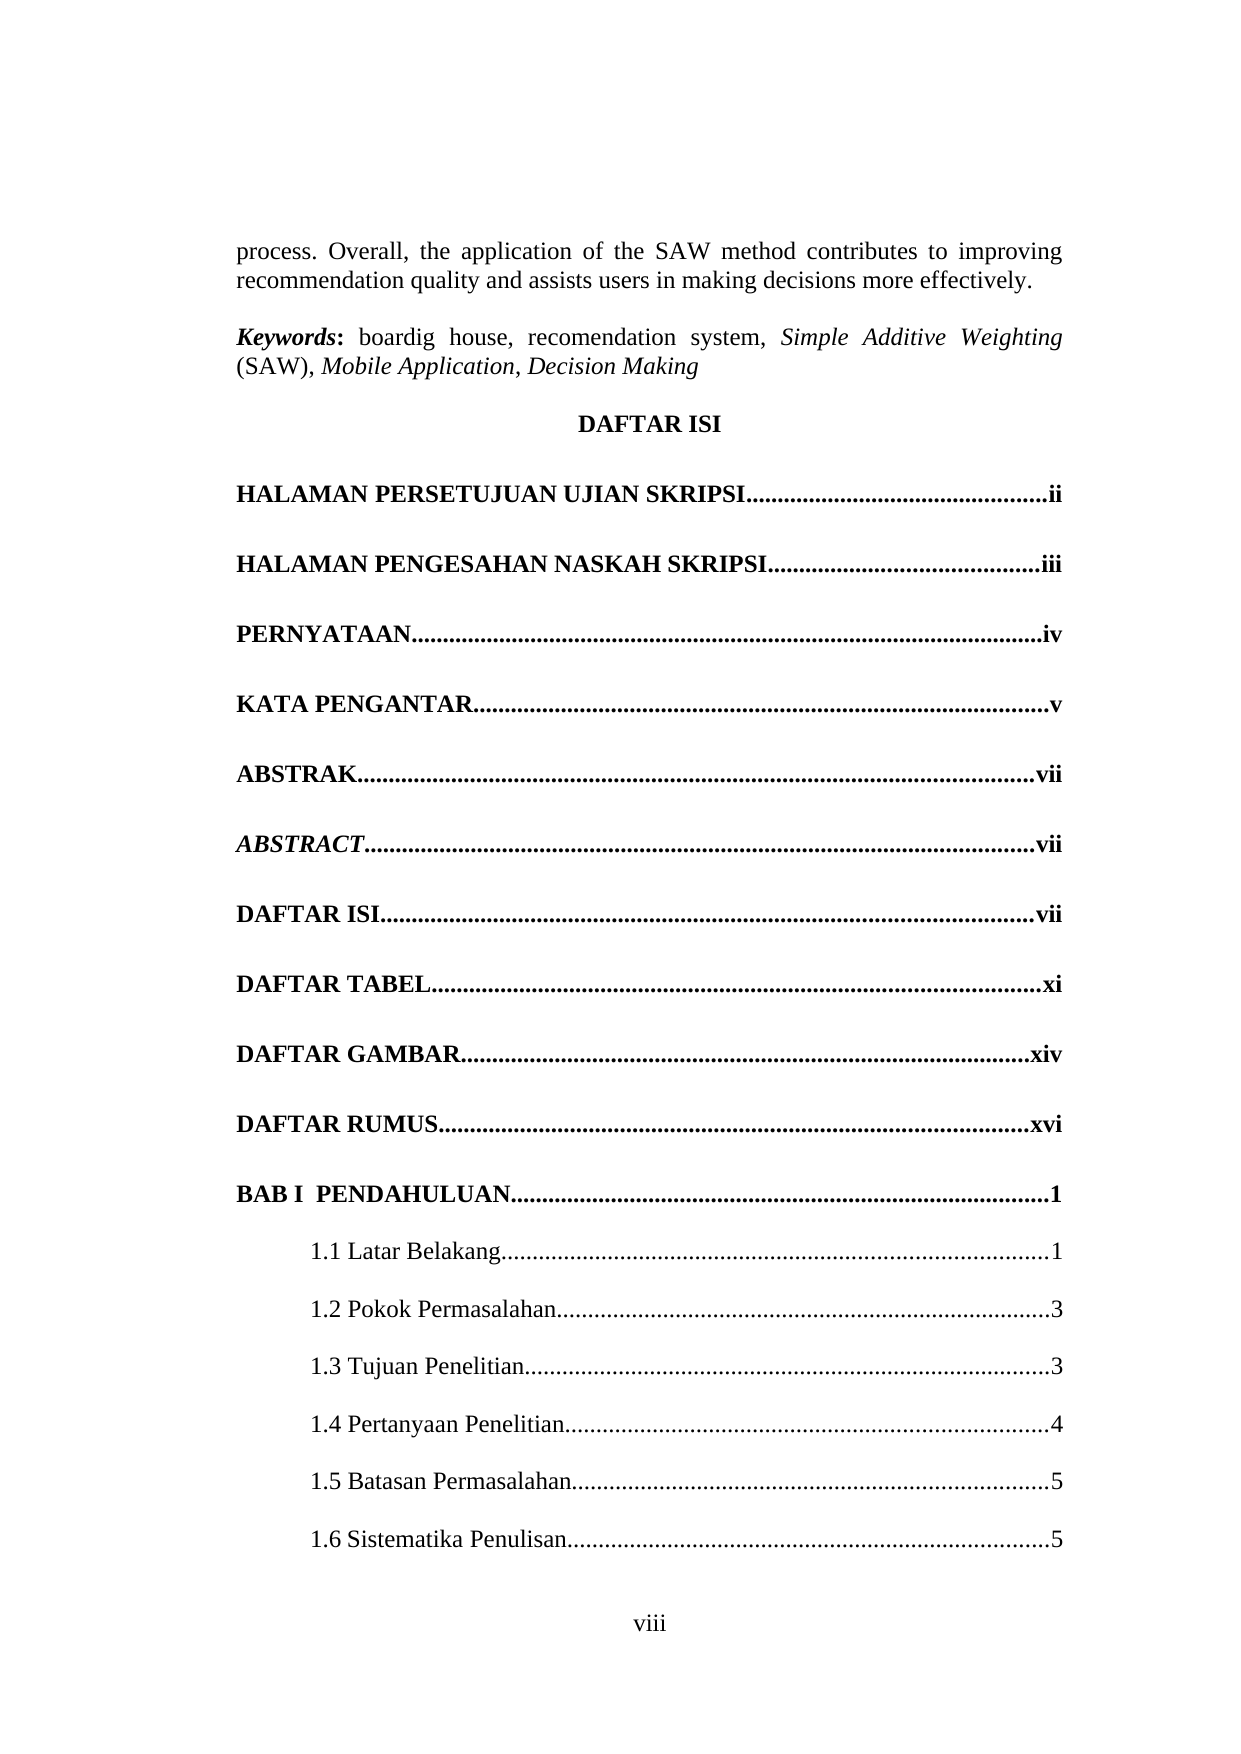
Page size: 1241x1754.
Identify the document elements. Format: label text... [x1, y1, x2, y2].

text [236, 236, 1063, 294]
text Keywords: boardig house, recomendation system, Simple Additive Weighting (SAW), Mobile Application, Decision Making [236, 322, 1063, 380]
